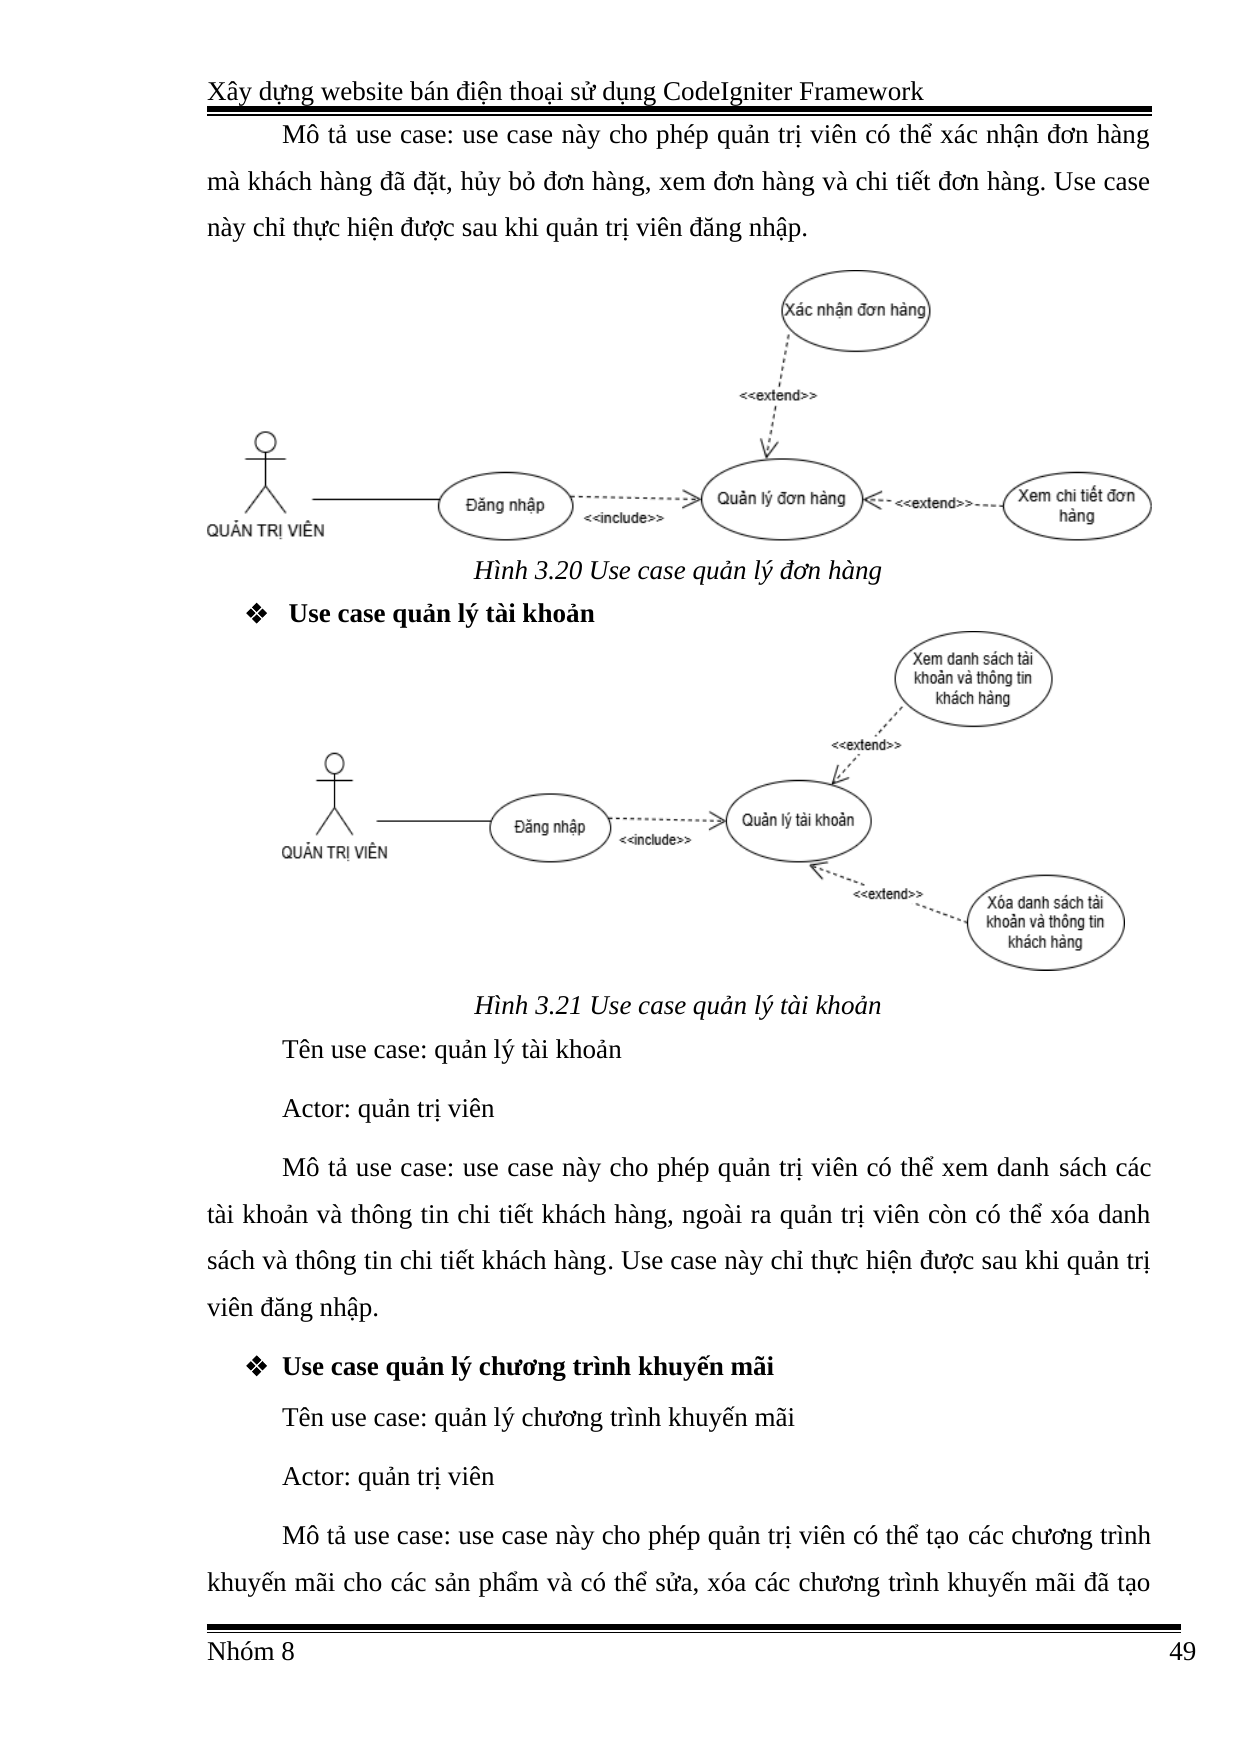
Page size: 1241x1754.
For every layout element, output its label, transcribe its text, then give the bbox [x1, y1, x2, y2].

picture [206, 270, 1152, 542]
text Actor: quản trị viên [207, 1092, 1152, 1123]
text Tên use case: quản lý chương trình khuyến mãi [207, 1401, 1152, 1432]
text Mô tả use case: use case này cho phép quản trị viên có thể xem danh sách các tài khoản và thông tin chi tiết khách hàng, ngoài ra quản trị viên còn có thể xóa danh sách và thông tin chi tiết khách hàng. Use case này chỉ thực hiện được sau khi quản trị viên đăng nhập. [207, 1151, 1152, 1322]
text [207, 1519, 1152, 1597]
text Mô tả use case: use case này cho phép quản trị viên có thể xác nhận đơn hàng mà khách hàng đã đặt, hủy bỏ đơn hàng, xem đơn hàng và chi tiết đơn hàng. Use case này chỉ thực hiện được sau khi quản trị viên đăng nhập. [207, 118, 1152, 243]
text Actor: quản trị viên [207, 1460, 1152, 1491]
picture [281, 631, 1125, 971]
list Use case quản lý tài khoản [244, 597, 1152, 629]
list Use case quản lý chương trình khuyến mãi [244, 1350, 1152, 1382]
text Tên use case: quản lý tài khoản [207, 1033, 1152, 1064]
